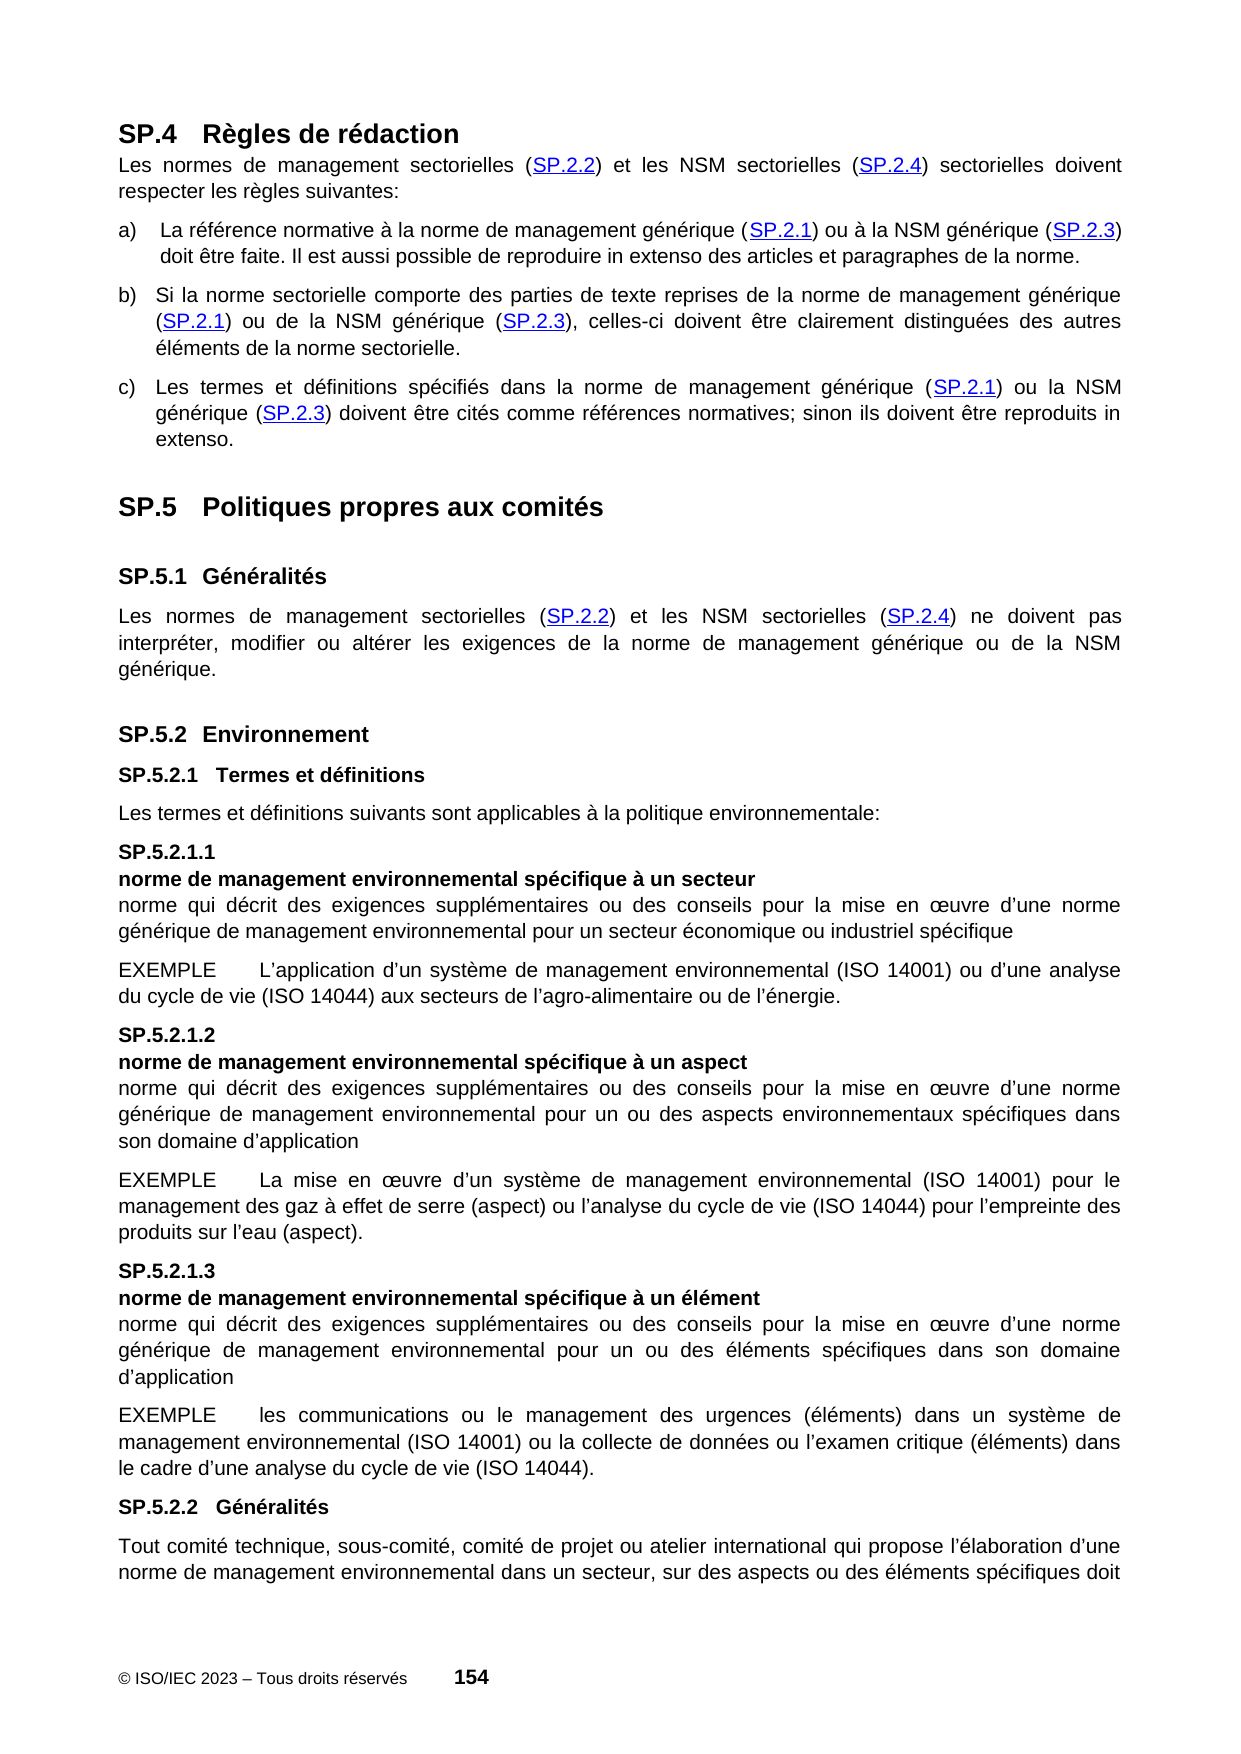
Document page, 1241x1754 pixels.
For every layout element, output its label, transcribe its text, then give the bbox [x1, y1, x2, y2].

text SP.5.2.1.1 norme de management environnemental spécifique à un secteur norme qui décrit des exigences supplémentaires ou des conseils pour la mise en œuvre d’une norme générique de management environnemental pour un secteur économique ou industriel spécifique [118, 840, 1122, 943]
text SP.5.2.1 Termes et définitions [118, 762, 1122, 786]
list Les termes et définitions spécifiés dans la norme de management générique (SP.2.1) ou la NSM générique (SP.2.3) doivent être cités comme références normatives; sinon ils doivent être reproduits in extenso. [118, 374, 1122, 451]
text Les termes et définitions suivants sont applicables à la politique environnementale: [118, 801, 1122, 825]
text Généralités [118, 563, 1122, 589]
text EXEMPLE les communications ou le management des urgences (éléments) dans un système de management environnemental (ISO 14001) ou la collecte de données ou l’examen critique (éléments) dans le cadre d’une analyse du cycle de vie (ISO 14044). [118, 1403, 1122, 1480]
text Règles de rédaction [118, 118, 1122, 149]
list Si la norme sectorielle comporte des parties de texte reprises de la norme de management générique (SP.2.1) ou de la NSM générique (SP.2.3), celles-ci doivent être clairement distinguées des autres éléments de la norme sectorielle. [118, 283, 1122, 359]
text SP.5.2.2 Généralités [118, 1495, 1122, 1519]
text EXEMPLE La mise en œuvre d’un système de management environnemental (ISO 14001) pour le management des gaz à effet de serre (aspect) ou l’analyse du cycle de vie (ISO 14044) pour l’empreinte des produits sur l’eau (aspect). [118, 1167, 1122, 1244]
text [118, 1534, 1122, 1584]
text EXEMPLE L’application d’un système de management environnemental (ISO 14001) ou d’une analyse du cycle de vie (ISO 14044) aux secteurs de l’agro-alimentaire ou de l’énergie. [118, 958, 1122, 1008]
text Politiques propres aux comités [118, 491, 1122, 522]
text Les normes de management sectorielles (SP.2.2) et les NSM sectorielles (SP.2.4) sectorielles doivent respecter les règles suivantes: [118, 152, 1122, 203]
list La référence normative à la norme de management générique (SP.2.1) ou à la NSM générique (SP.2.3) doit être faite. Il est aussi possible de reproduire in extenso des articles et paragraphes de la norme. [118, 218, 1122, 268]
text Environnement [118, 721, 1122, 747]
text SP.5.2.1.2 norme de management environnemental spécifique à un aspect norme qui décrit des exigences supplémentaires ou des conseils pour la mise en œuvre d’une norme générique de management environnemental pour un ou des aspects environnementaux spécifiques dans son domaine d’application [118, 1023, 1122, 1153]
text SP.5.2.1.3 norme de management environnemental spécifique à un élément norme qui décrit des exigences supplémentaires ou des conseils pour la mise en œuvre d’une norme générique de management environnemental pour un ou des éléments spécifiques dans son domaine d’application [118, 1259, 1122, 1388]
text Les normes de management sectorielles (SP.2.2) et les NSM sectorielles (SP.2.4) ne doivent pas interpréter, modifier ou altérer les exigences de la norme de management générique ou de la NSM générique. [118, 604, 1122, 681]
